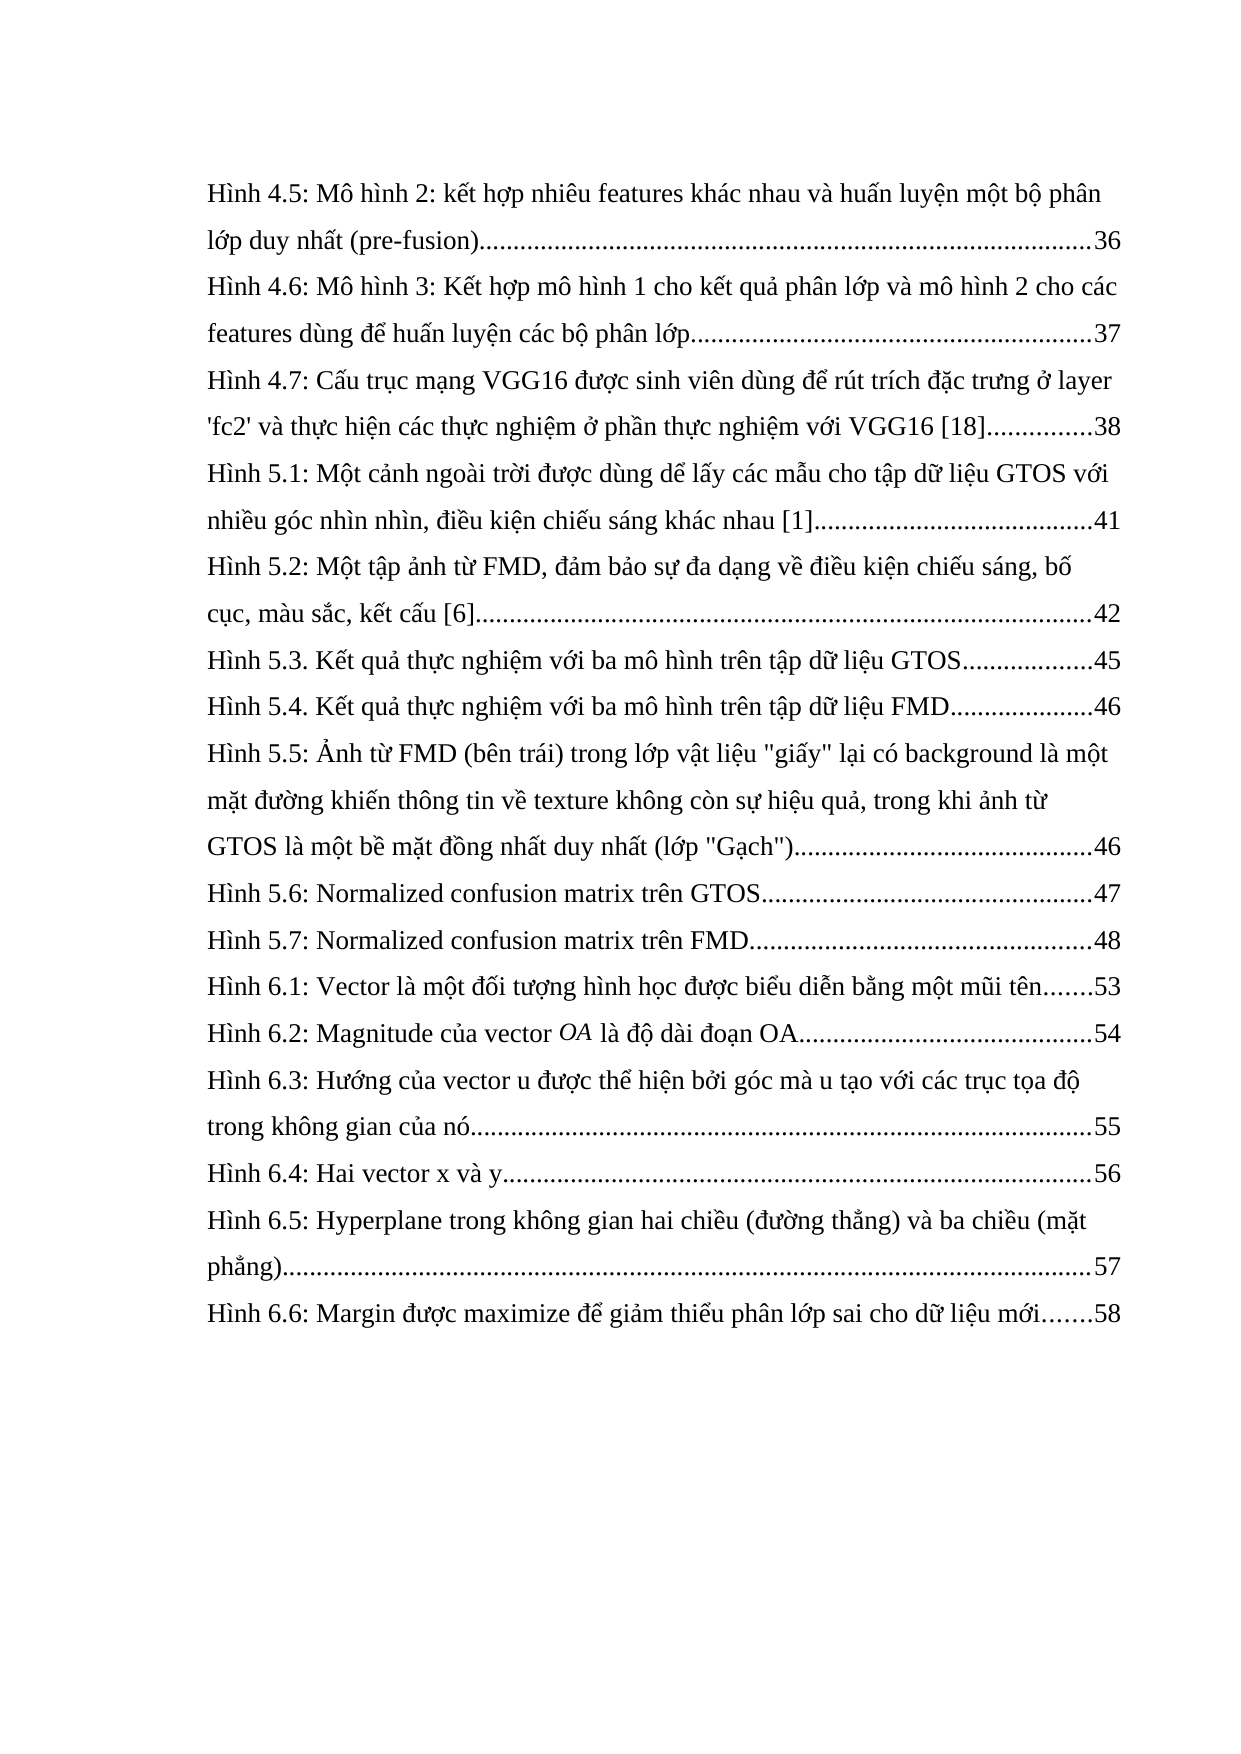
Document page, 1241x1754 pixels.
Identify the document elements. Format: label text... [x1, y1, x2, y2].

text Hình 6.6: Margin được maximize để giảm thiểu phân lớp sai cho dữ liệu mới 58 [207, 1297, 1122, 1328]
text Hình 6.1: Vector là một đối tượng hình học được biểu diễn bằng một mũi tên 53 [207, 971, 1122, 1002]
text Hình 4.5: Mô hình 2: kết hợp nhiêu features khác nhau và huấn luyện một bộ phân lớp duy nhất (pre-fusion) 36 [207, 177, 1122, 255]
text Hình 5.5: Ảnh từ FMD (bên trái) trong lớp vật liệu "giấy" lại có background là một mặt đường khiến thông tin về texture không còn sự hiệu quả, trong khi ảnh từ GTOS là một bề mặt đồng nhất duy nhất (lớp "Gạch") 46 [207, 737, 1122, 862]
text Hình 6.2: Magnitude của vector là độ dài đoạn OA 54 [207, 1017, 1122, 1048]
text Hình 6.3: Hướng của vector u được thể hiện bởi góc mà u tạo với các trục tọa độ trong không gian của nó 55 [207, 1064, 1122, 1142]
text Hình 5.3. Kết quả thực nghiệm với ba mô hình trên tập dữ liệu GTOS 45 [207, 644, 1122, 675]
text Hình 6.5: Hyperplane trong không gian hai chiều (đường thẳng) và ba chiều (mặt phẳng) 57 [207, 1204, 1122, 1282]
text Hình 4.6: Mô hình 3: Kết hợp mô hình 1 cho kết quả phân lớp và mô hình 2 cho các features dùng để huấn luyện các bộ phân lớp. 37 [207, 271, 1122, 348]
text Hình 6.4: Hai vector x và y 56 [207, 1157, 1122, 1188]
text Hình 4.7: Cấu trục mạng VGG16 được sinh viên dùng để rút trích đặc trưng ở layer 'fc2' và thực hiện các thực nghiệm ở phần thực nghiệm với VGG16 [18] 38 [207, 364, 1122, 442]
text Hình 5.2: Một tập ảnh từ FMD, đảm bảo sự đa dạng về điều kiện chiếu sáng, bố cục, màu sắc, kết cấu [6] 42 [207, 551, 1122, 628]
text Hình 5.6: Normalized confusion matrix trên GTOS 47 [207, 877, 1122, 908]
text Hình 5.4. Kết quả thực nghiệm với ba mô hình trên tập dữ liệu FMD 46 [207, 691, 1122, 722]
text Hình 5.7: Normalized confusion matrix trên FMD 48 [207, 924, 1122, 955]
text Hình 5.1: Một cảnh ngoài trời được dùng dể lấy các mẫu cho tập dữ liệu GTOS với nhiều góc nhìn nhìn, điều kiện chiếu sáng khác nhau [1] 41 [207, 457, 1122, 535]
